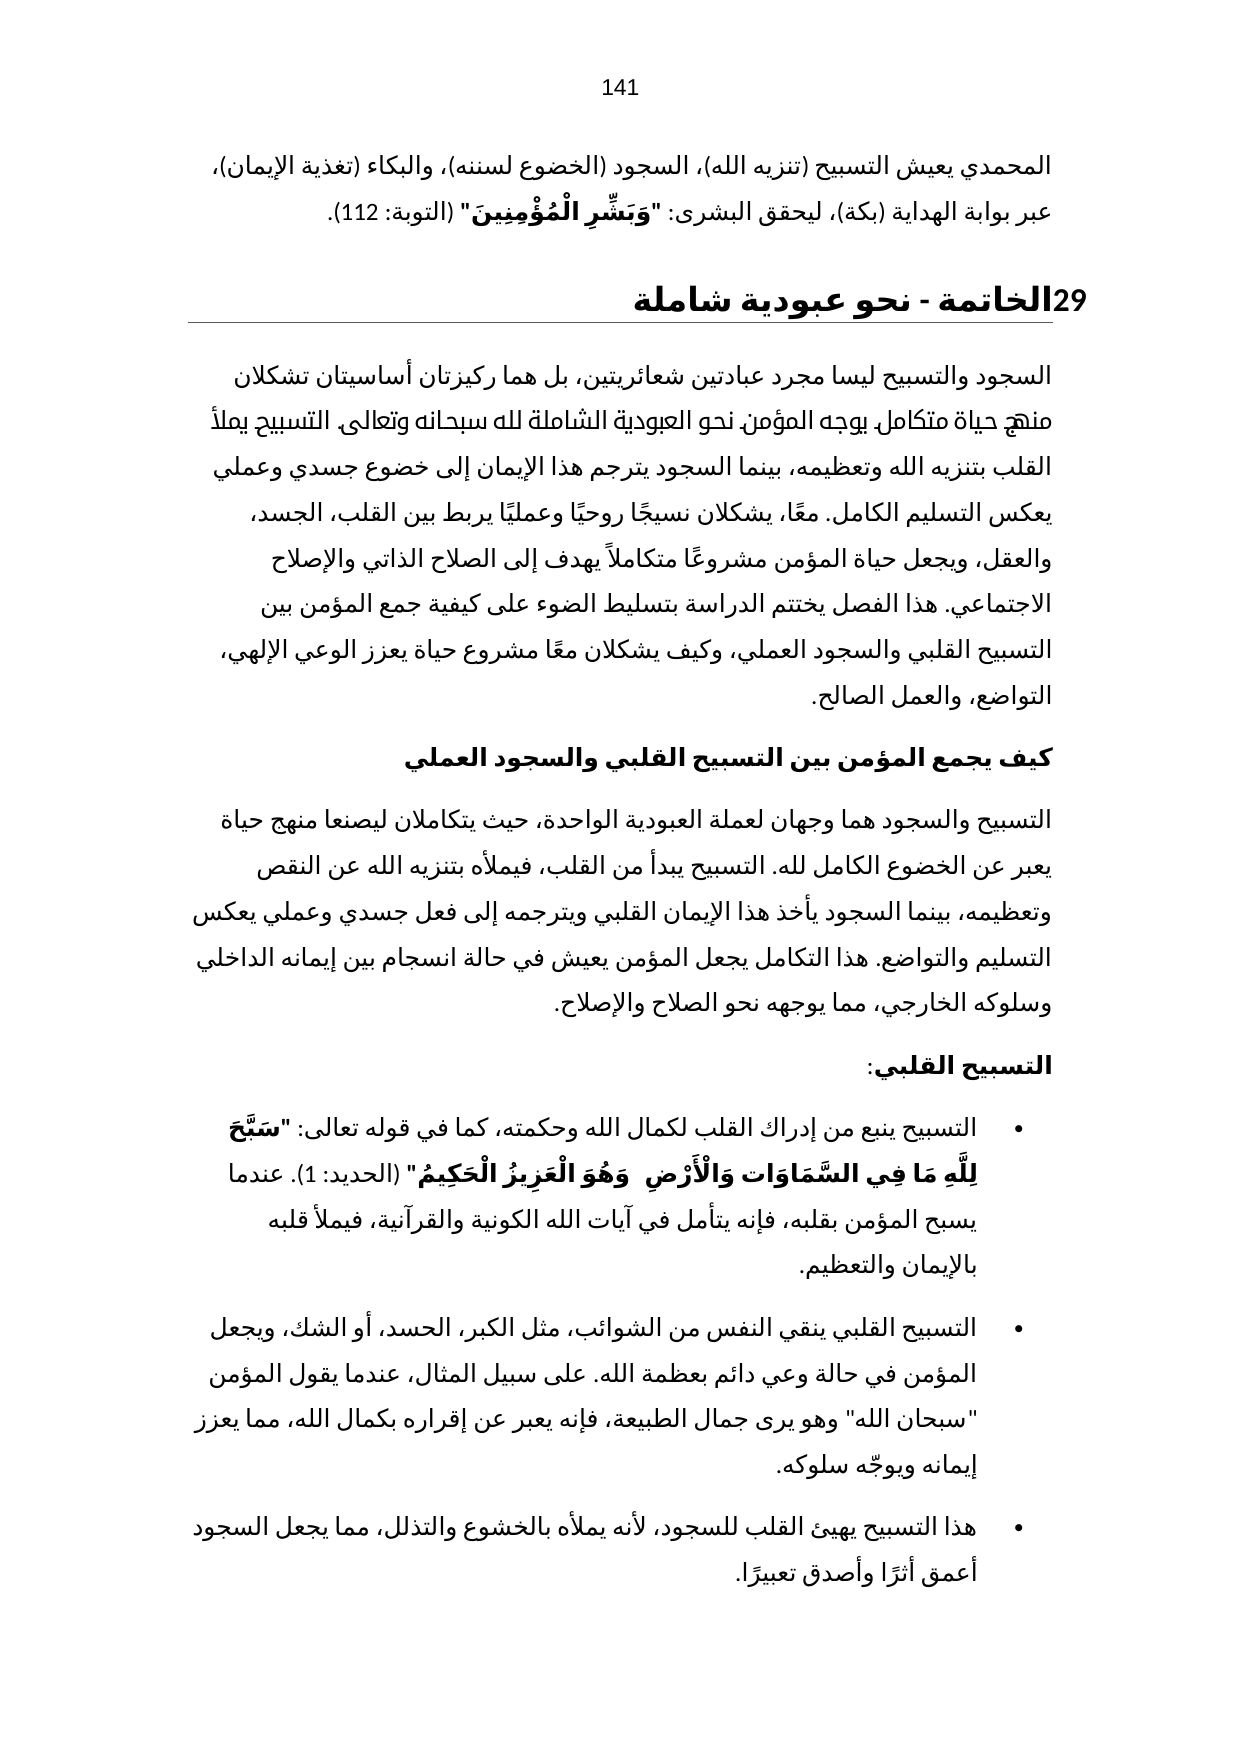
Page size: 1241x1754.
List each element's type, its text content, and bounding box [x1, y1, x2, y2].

list التسبيح القلبي ينقي النفس من الشوائب، مثل الكبر، الحسد، أو الشك، ويجعل المؤمن في حالة وعي دائم بعظمة الله. على سبيل المثال، عندما يقول المؤمن "سبحان الله" وهو يرى جمال الطبيعة، فإنه يعبر عن إقراره بكمال الله، مما يعزز إيمانه ويوجّه سلوكه. [187, 1312, 1015, 1480]
text كيف يجمع المؤمن بين التسبيح القلبي والسجود العملي [187, 742, 1053, 773]
text السجود والتسبيح ليسا مجرد عبادتين شعائريتين، بل هما ركيزتان أساسيتان تشكلان منهج حياة متكامل يوجه المؤمن نحو العبودية الشاملة لله سبحانه وتعالى. التسبيح يملأ القلب بتنزيه الله وتعظيمه، بينما السجود يترجم هذا الإيمان إلى خضوع جسدي وعملي يعكس التسليم الكامل. معًا، يشكلان نسيجًا روحيًا وعمليًا يربط بين القلب، الجسد، والعقل، ويجعل حياة المؤمن مشروعًا متكاملاً يهدف إلى الصلاح الذاتي والإصلاح الاجتماعي. هذا الفصل يختتم الدراسة بتسليط الضوء على كيفية جمع المؤمن بين التسبيح القلبي والسجود العملي، وكيف يشكلان معًا مشروع حياة يعزز الوعي الإلهي، التواضع، والعمل الصالح. [187, 360, 1053, 710]
subtitle الخاتمة - نحو عبودية شاملة [187, 279, 1053, 323]
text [187, 150, 1053, 226]
list التسبيح ينبع من إدراك القلب لكمال الله وحكمته، كما في قوله تعالى: "سَبَّحَ لِلَّهِ مَا فِي السَّمَاوَاتِ وَالْأَرْضِ ۖ وَهُوَ الْعَزِيزُ الْحَكِيمُ" (الحديد: 1). عندما يسبح المؤمن بقلبه، فإنه يتأمل في آيات الله الكونية والقرآنية، فيملأ قلبه بالإيمان والتعظيم. [187, 1112, 1015, 1280]
list هذا التسبيح يهيئ القلب للسجود، لأنه يملأه بالخشوع والتذلل، مما يجعل السجود أعمق أثرًا وأصدق تعبيرًا. [187, 1512, 1015, 1588]
text التسبيح والسجود هما وجهان لعملة العبودية الواحدة، حيث يتكاملان ليصنعا منهج حياة يعبر عن الخضوع الكامل لله. التسبيح يبدأ من القلب، فيملأه بتنزيه الله عن النقص وتعظيمه، بينما السجود يأخذ هذا الإيمان القلبي ويترجمه إلى فعل جسدي وعملي يعكس التسليم والتواضع. هذا التكامل يجعل المؤمن يعيش في حالة انسجام بين إيمانه الداخلي وسلوكه الخارجي، مما يوجهه نحو الصلاح والإصلاح. [187, 805, 1053, 1018]
text التسبيح القلبي: [187, 1050, 1053, 1081]
